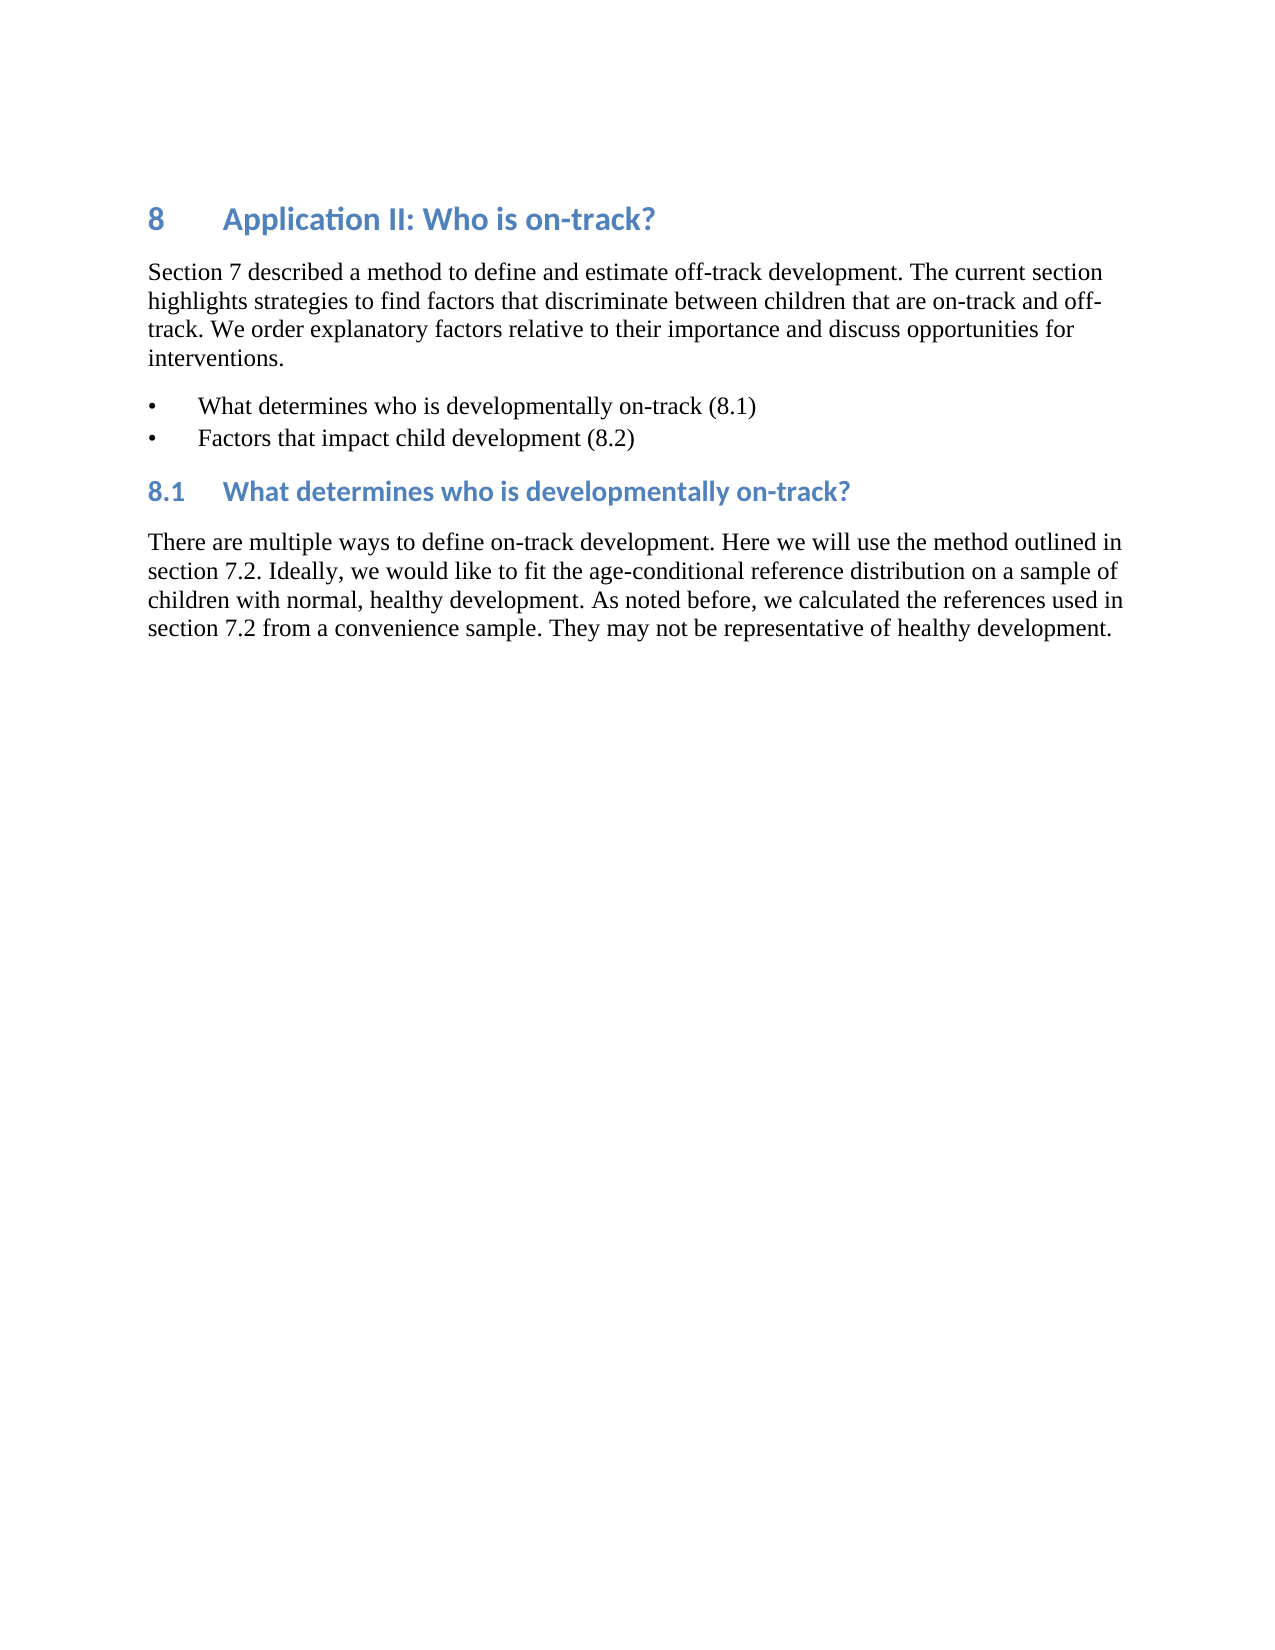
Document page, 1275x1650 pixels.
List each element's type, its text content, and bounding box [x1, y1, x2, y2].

text Section 7 described a method to define and estimate off-track development. The current section highlights strategies to find factors that discriminate between children that are on-track and off-track. We order explanatory factors relative to their importance and discuss opportunities for interventions. [148, 257, 1127, 372]
text There are multiple ways to define on-track development. Here we will use the method outlined in section 7.2. Ideally, we would like to fit the age-conditional reference distribution on a sample of children with normal, healthy development. As noted before, we calculated the references used in section 7.2 from a convenience sample. They may not be representative of healthy development. [148, 527, 1127, 642]
subtitle 8 Application II: Who is on-track? [148, 198, 1127, 238]
list Factors that impact child development (8.2) [148, 423, 1127, 452]
subtitle 8.1 What determines who is developmentally on-track? [148, 473, 1127, 508]
list What determines who is developmentally on-track (8.1) [148, 391, 1127, 419]
